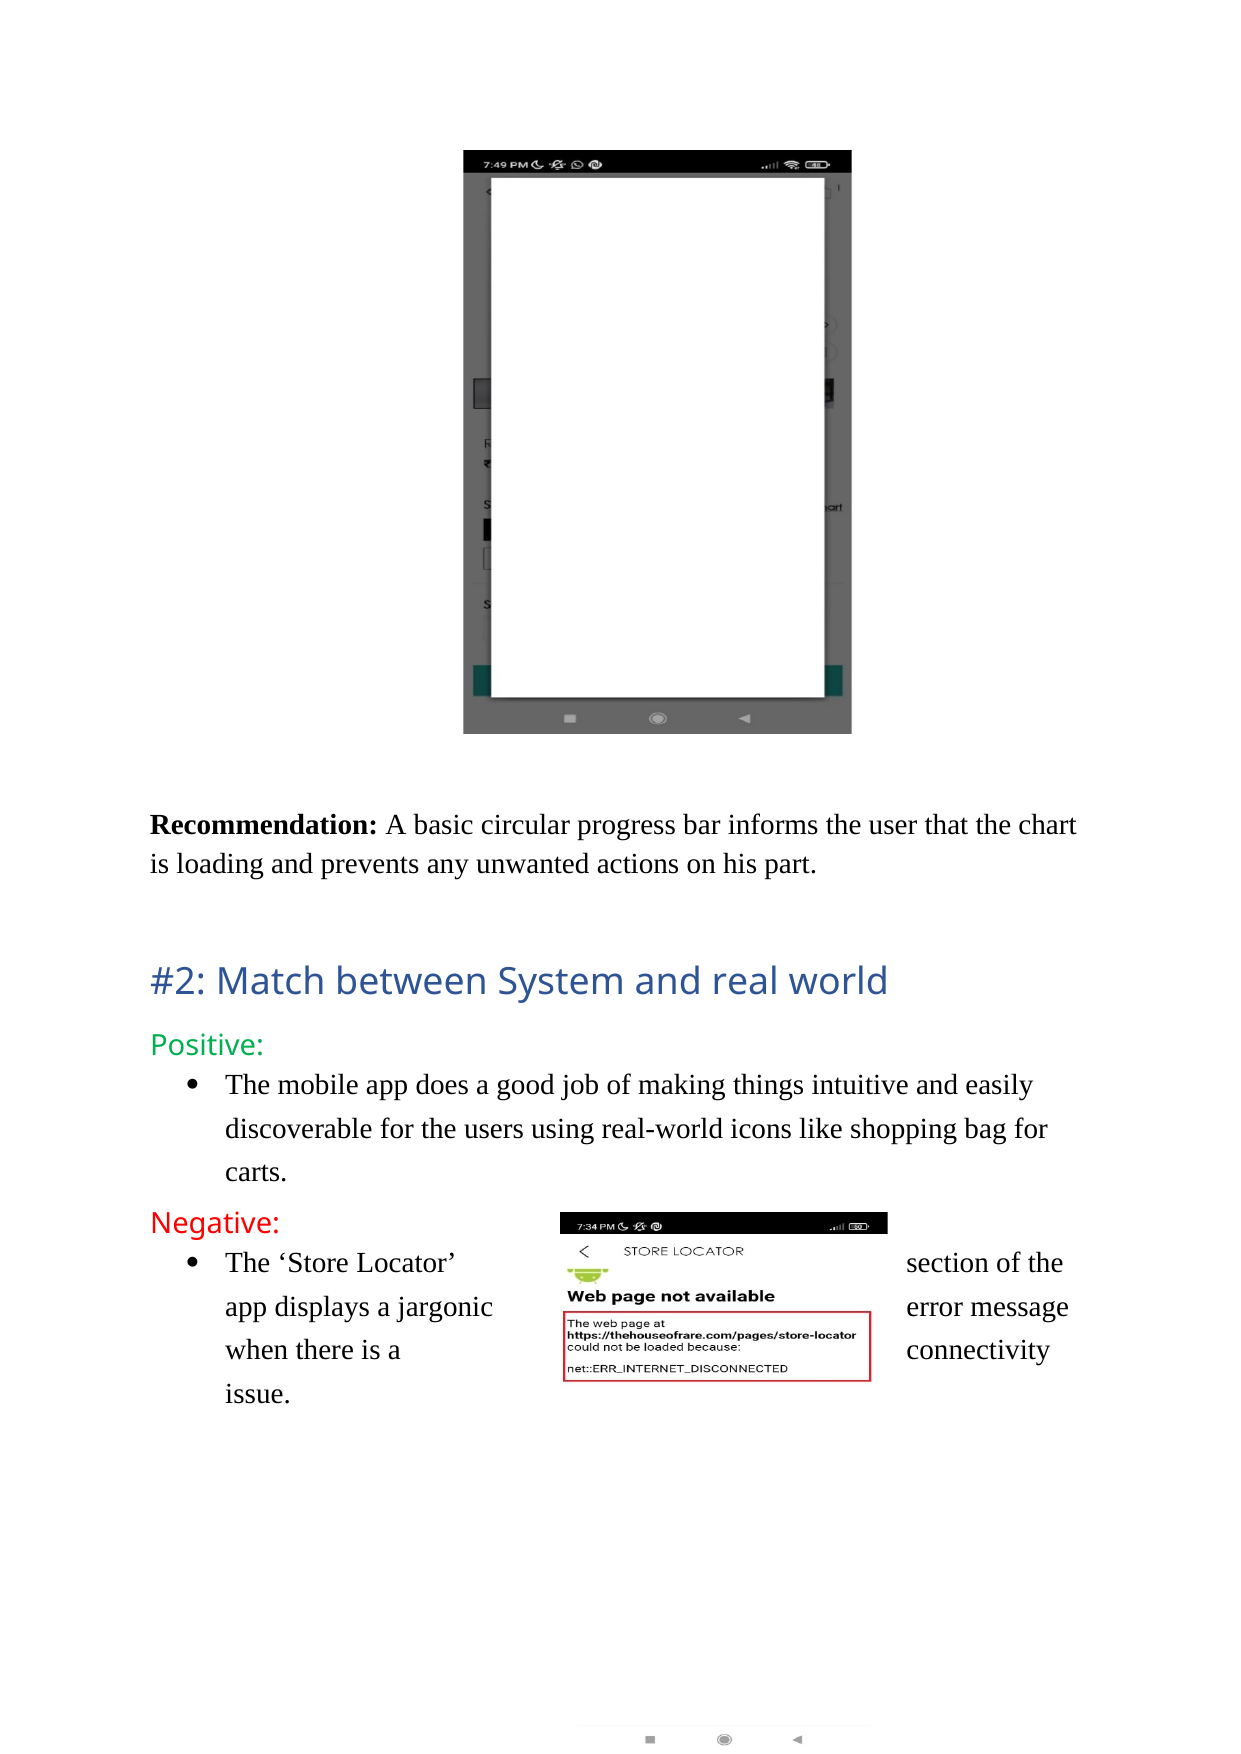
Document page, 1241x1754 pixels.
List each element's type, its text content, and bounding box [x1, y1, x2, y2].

text Recommendation: A basic circular progress bar informs the user that the chart is loading and prevents any unwanted actions on his part. [149, 807, 1090, 879]
picture [560, 1212, 888, 1754]
picture [463, 150, 852, 734]
subtitle Positive: [150, 1024, 1090, 1064]
subtitle #2: Match between System and real world [150, 954, 1090, 1005]
subtitle Negative: [150, 1202, 1090, 1242]
list The ‘Store Locator’ section of the app displays a jargonic error message when there is a connectivity issue. [187, 1245, 560, 1409]
list The ‘Store Locator’ section of the app displays a jargonic error message when there is a connectivity issue. [888, 1245, 1090, 1409]
list The mobile app does a good job of making things intuitive and easily discoverable for the users using real-world icons like shopping bag for carts. [187, 1067, 1090, 1188]
